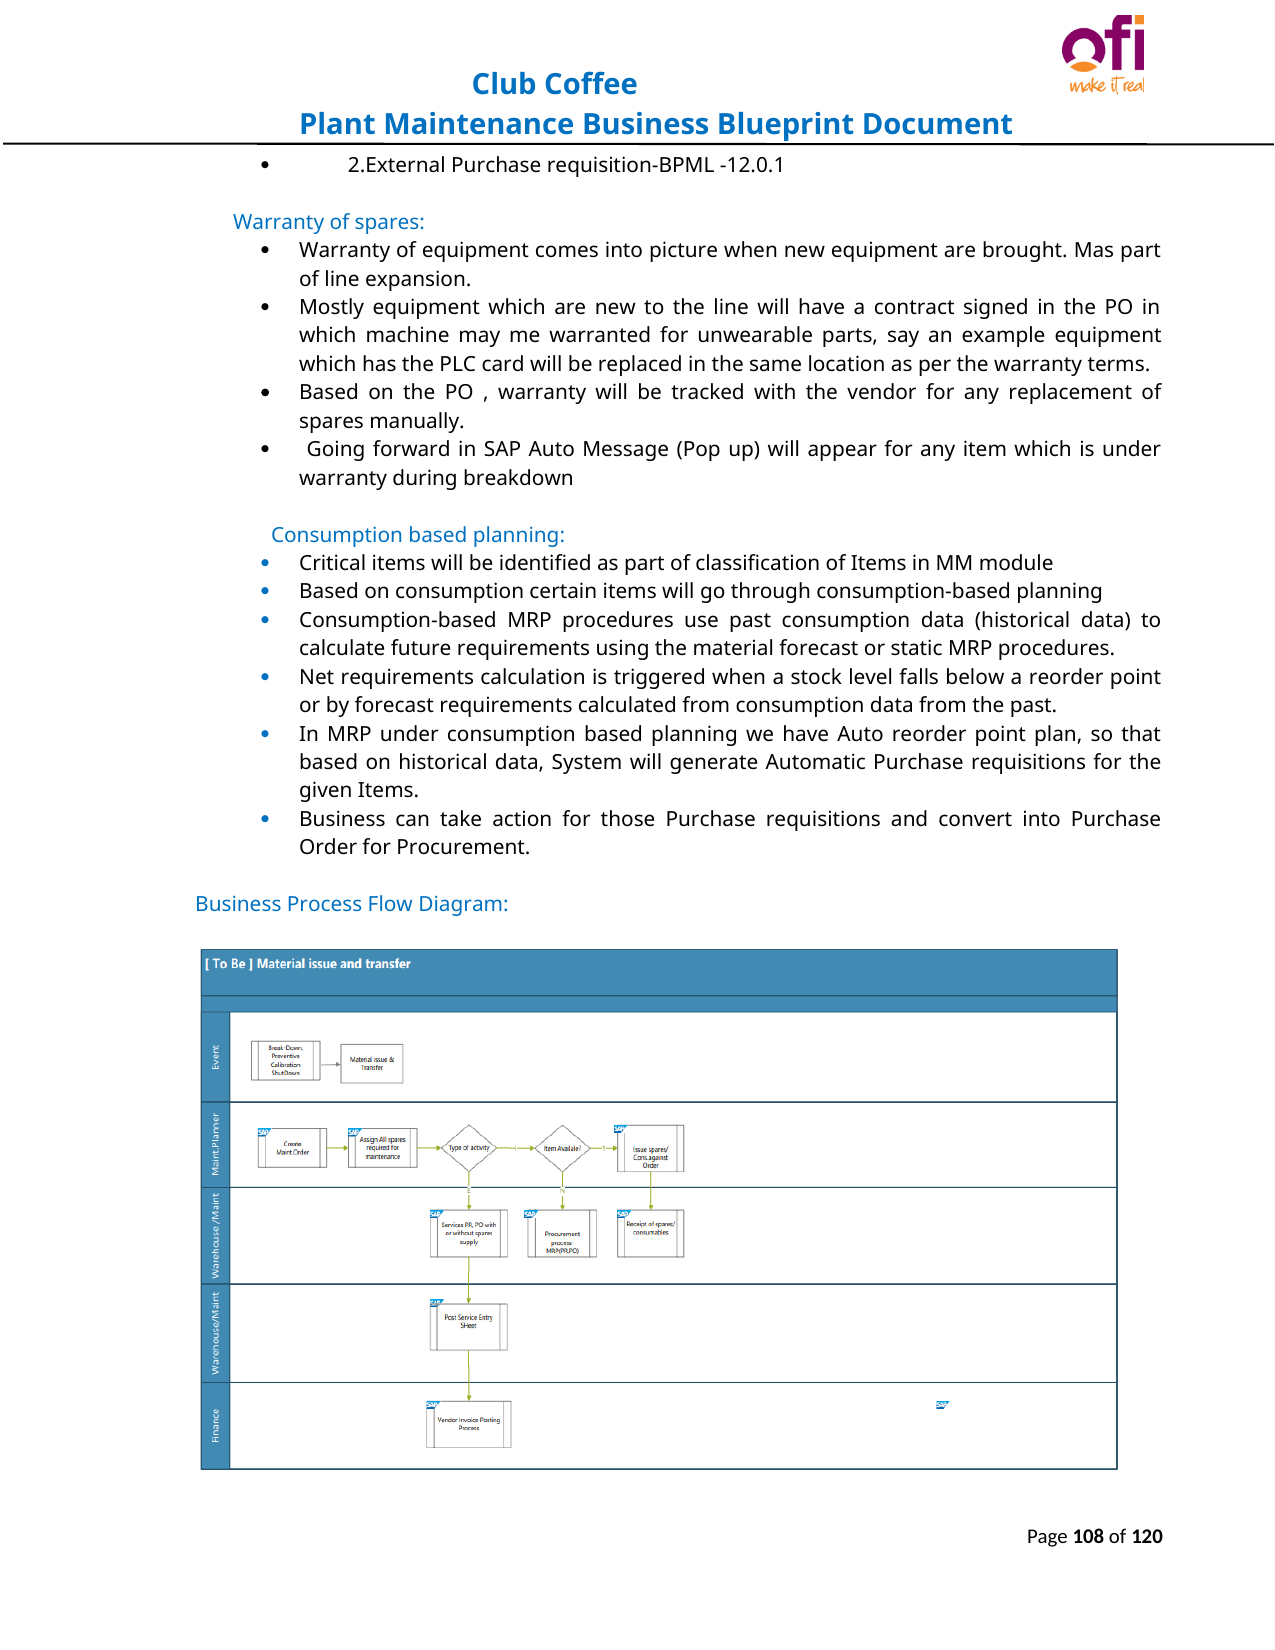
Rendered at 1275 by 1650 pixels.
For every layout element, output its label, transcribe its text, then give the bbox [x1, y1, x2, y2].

list Business can take action for those Purchase requisitions and convert into Purchase Order for Procurement. [261, 804, 1162, 861]
text Business Process Flow Diagram: [195, 889, 1162, 918]
list Consumption-based MRP procedures use past consumption data (historical data) to calculate future requirements using the material forecast or static MRP procedures. [261, 605, 1162, 662]
list In MRP under consumption based planning we have Auto reorder point plan, so that based on historical data, System will generate Automatic Purchase requisitions for the given Items. [261, 719, 1162, 804]
list Going forward in SAP Auto Message (Pop up) will appear for any item which is under warranty during breakdown [261, 434, 1162, 491]
text Warranty of spares: [195, 207, 1162, 235]
list Mostly equipment which are new to the line will have a contract signed in the PO in which machine may me warranted for unwearable parts, say an example equipment which has the PLC card will be replaced in the same location as per the warranty terms. [261, 292, 1162, 377]
list Based on consumption certain items will go through consumption-based planning [261, 577, 1162, 605]
list Warranty of equipment comes into picture when new equipment are brought. Mas part of line expansion. [261, 235, 1162, 292]
picture [1061, 15, 1144, 95]
list Critical items will be identified as part of classification of Items in MM module [261, 548, 1162, 577]
text Consumption based planning: [195, 520, 1162, 548]
list Based on the PO , warranty will be tracked with the vendor for any replacement of spares manually. [261, 377, 1162, 434]
list 2.External Purchase requisition-BPML -12.0.1 [261, 150, 1162, 178]
list Net requirements calculation is triggered when a stock level falls below a reorder point or by forecast requirements calculated from consumption data from the past. [261, 662, 1162, 719]
